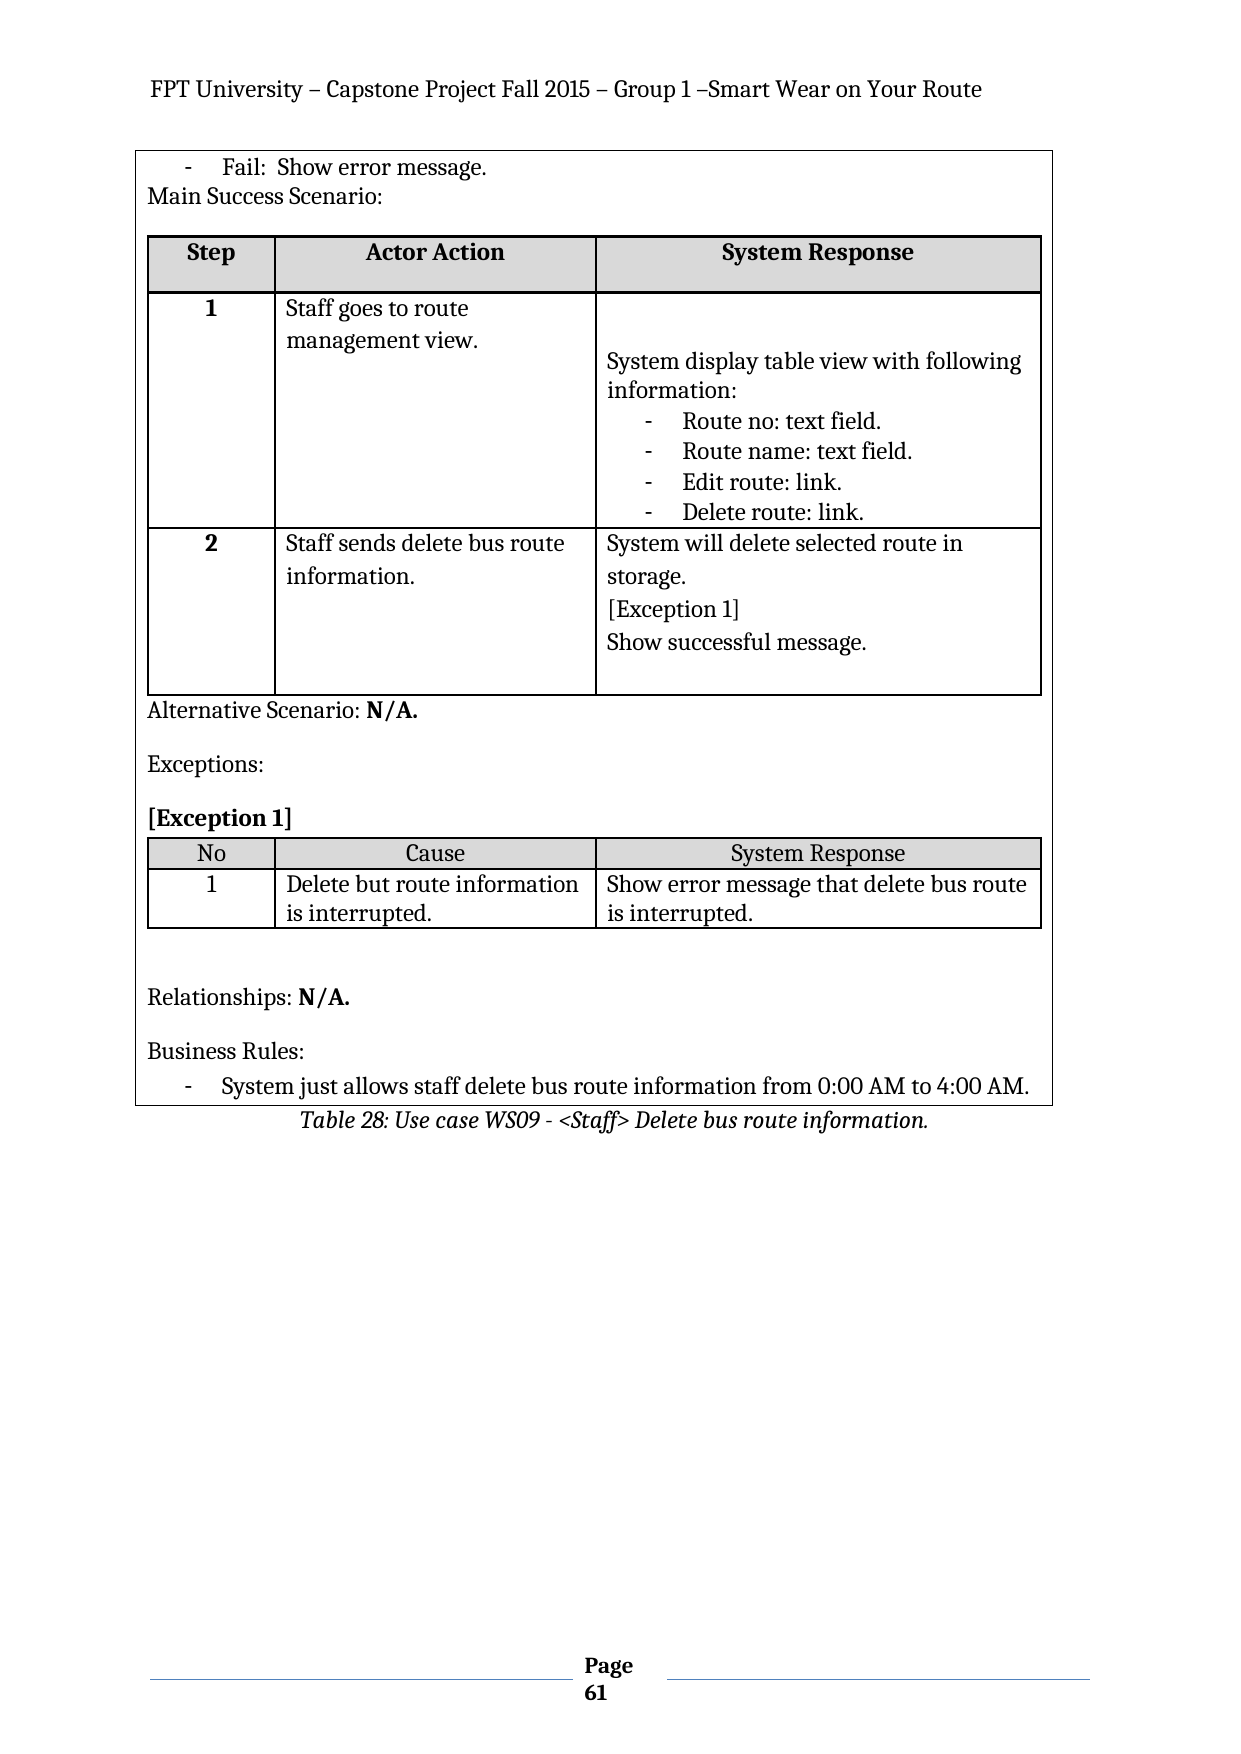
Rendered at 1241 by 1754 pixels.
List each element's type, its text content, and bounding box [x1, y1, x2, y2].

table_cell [136, 151, 1052, 1105]
text Table 28: Use case WS09 - <Staff> Delete bus route information. [225, 1106, 1090, 1135]
